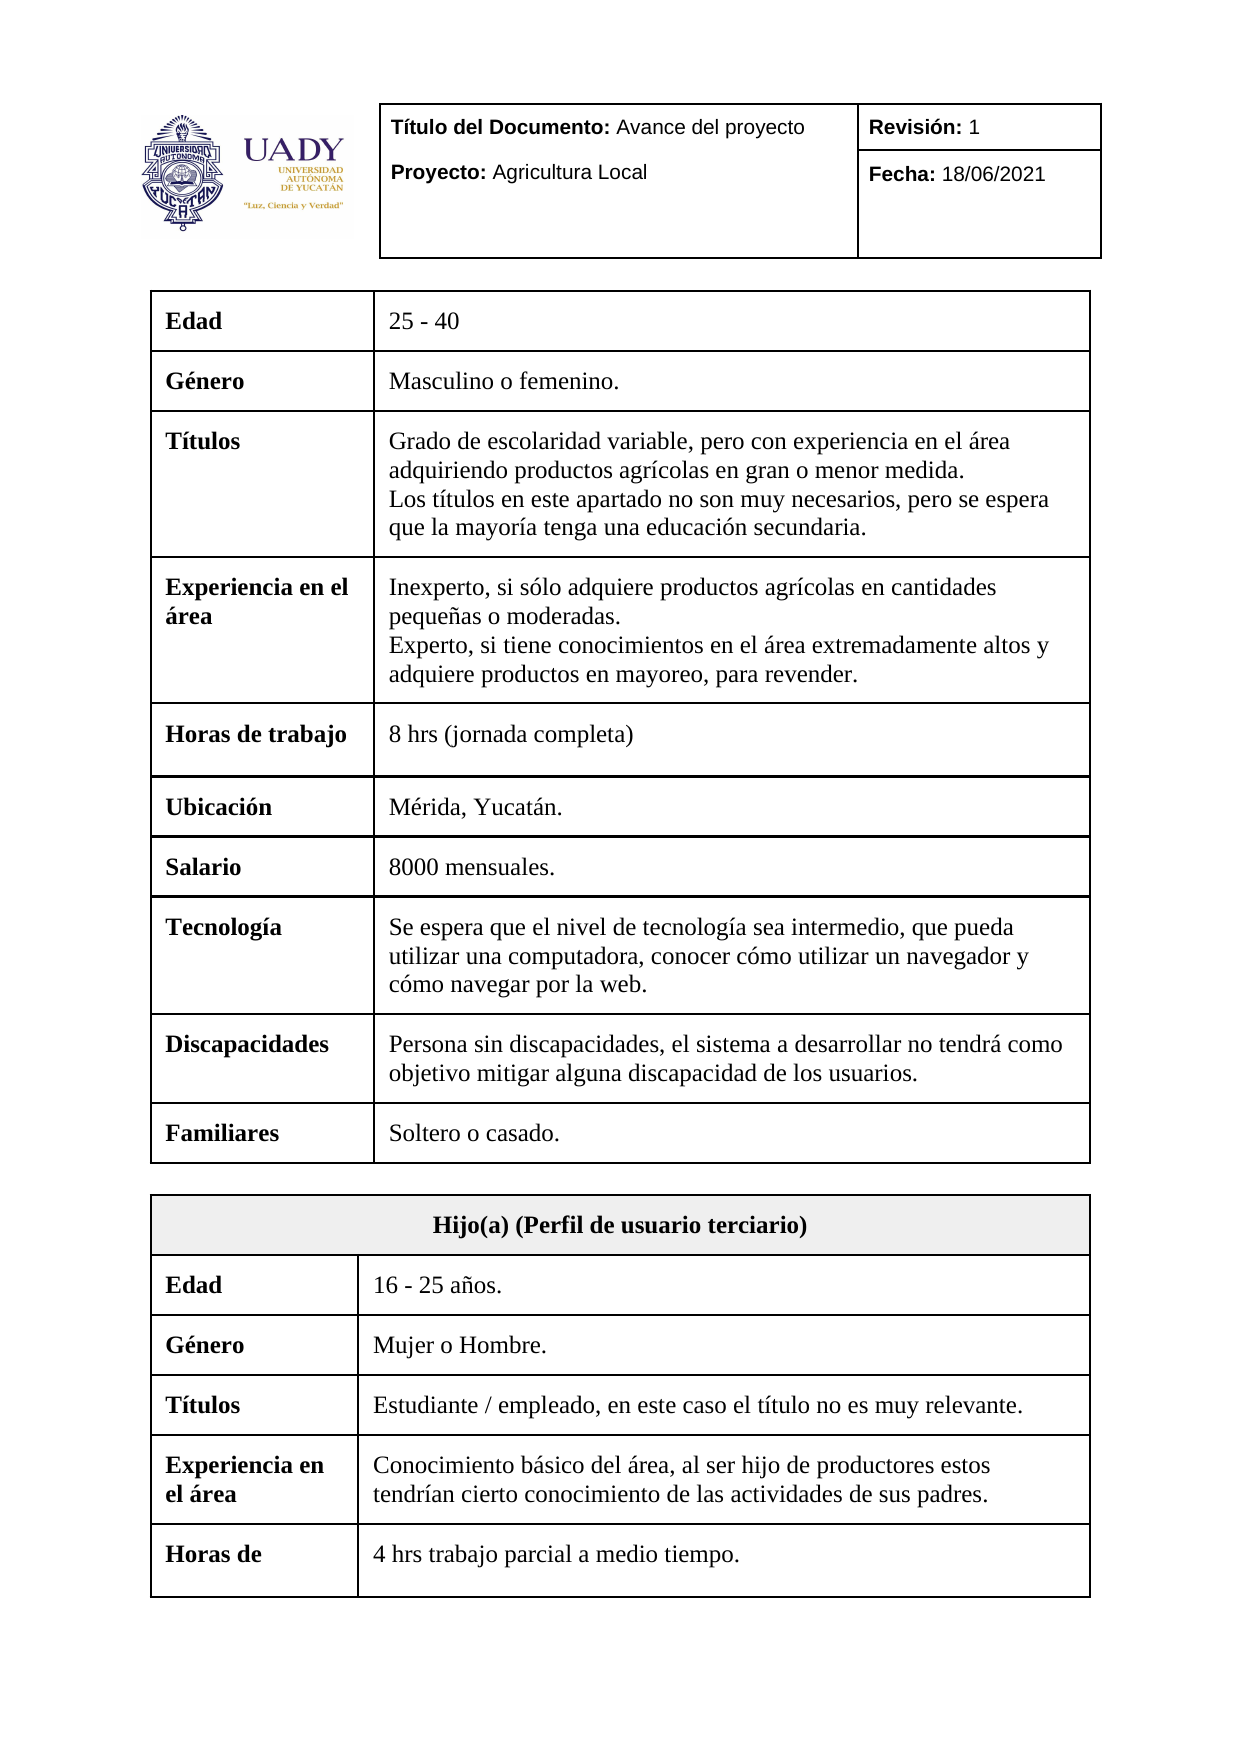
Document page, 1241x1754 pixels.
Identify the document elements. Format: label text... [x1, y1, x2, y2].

table_cell Experiencia en el área [152, 558, 373, 702]
table_cell 8000 mensuales. [375, 838, 1089, 895]
table_cell Inexperto, si sólo adquiere productos agrícolas en cantidades pequeñas o moderadas. Experto, si tiene conocimientos en el área extremadamente altos y adquiere productos en mayoreo, para revender. [375, 558, 1089, 702]
table_cell Conocimiento básico del área, al ser hijo de productores estos tendrían cierto conocimiento de las actividades de sus padres. [359, 1436, 1089, 1523]
table_cell Ubicación [152, 778, 373, 835]
table_cell Salario [152, 838, 373, 895]
table_cell Soltero o casado. [375, 1104, 1089, 1162]
table_cell 4 hrs trabajo parcial a medio tiempo. [359, 1525, 1089, 1596]
table_header Hijo(a) (Perfil de usuario terciario) [152, 1196, 1089, 1254]
table_cell 16 - 25 años. [359, 1256, 1089, 1314]
table_cell Títulos [152, 412, 373, 556]
table_cell Mujer o Hombre. [359, 1316, 1089, 1374]
table_cell Edad [152, 1256, 357, 1314]
table_cell Edad [152, 292, 373, 349]
table_cell Género [152, 1316, 357, 1374]
table_cell Discapacidades [152, 1015, 373, 1102]
table_cell 8 hrs (jornada completa) [375, 704, 1089, 775]
table_cell Experiencia en el área [152, 1436, 357, 1523]
table_cell Horas de trabajo [152, 704, 373, 775]
table_cell Títulos [152, 1376, 357, 1434]
table_cell Persona sin discapacidades, el sistema a desarrollar no tendrá como objetivo mitigar alguna discapacidad de los usuarios. [375, 1015, 1089, 1102]
table_cell Género [152, 352, 373, 409]
table_cell Horas de trabajo [152, 1525, 357, 1596]
table_cell Masculino o femenino. [375, 352, 1089, 409]
table_cell Familiares [152, 1104, 373, 1162]
table_cell Mérida, Yucatán. [375, 778, 1089, 835]
table_cell Se espera que el nivel de tecnología sea intermedio, que pueda utilizar una computadora, conocer cómo utilizar un navegador y cómo navegar por la web. [375, 898, 1089, 1013]
table_cell Estudiante / empleado, en este caso el título no es muy relevante. [359, 1376, 1089, 1434]
table_cell Grado de escolaridad variable, pero con experiencia en el área adquiriendo productos agrícolas en gran o menor medida. Los títulos en este apartado no son muy necesarios, pero se espera que la mayoría tenga una educación secundaria. [375, 412, 1089, 556]
picture [141, 115, 354, 239]
table_cell 25 - 40 [375, 292, 1089, 349]
table_cell Tecnología [152, 898, 373, 1013]
